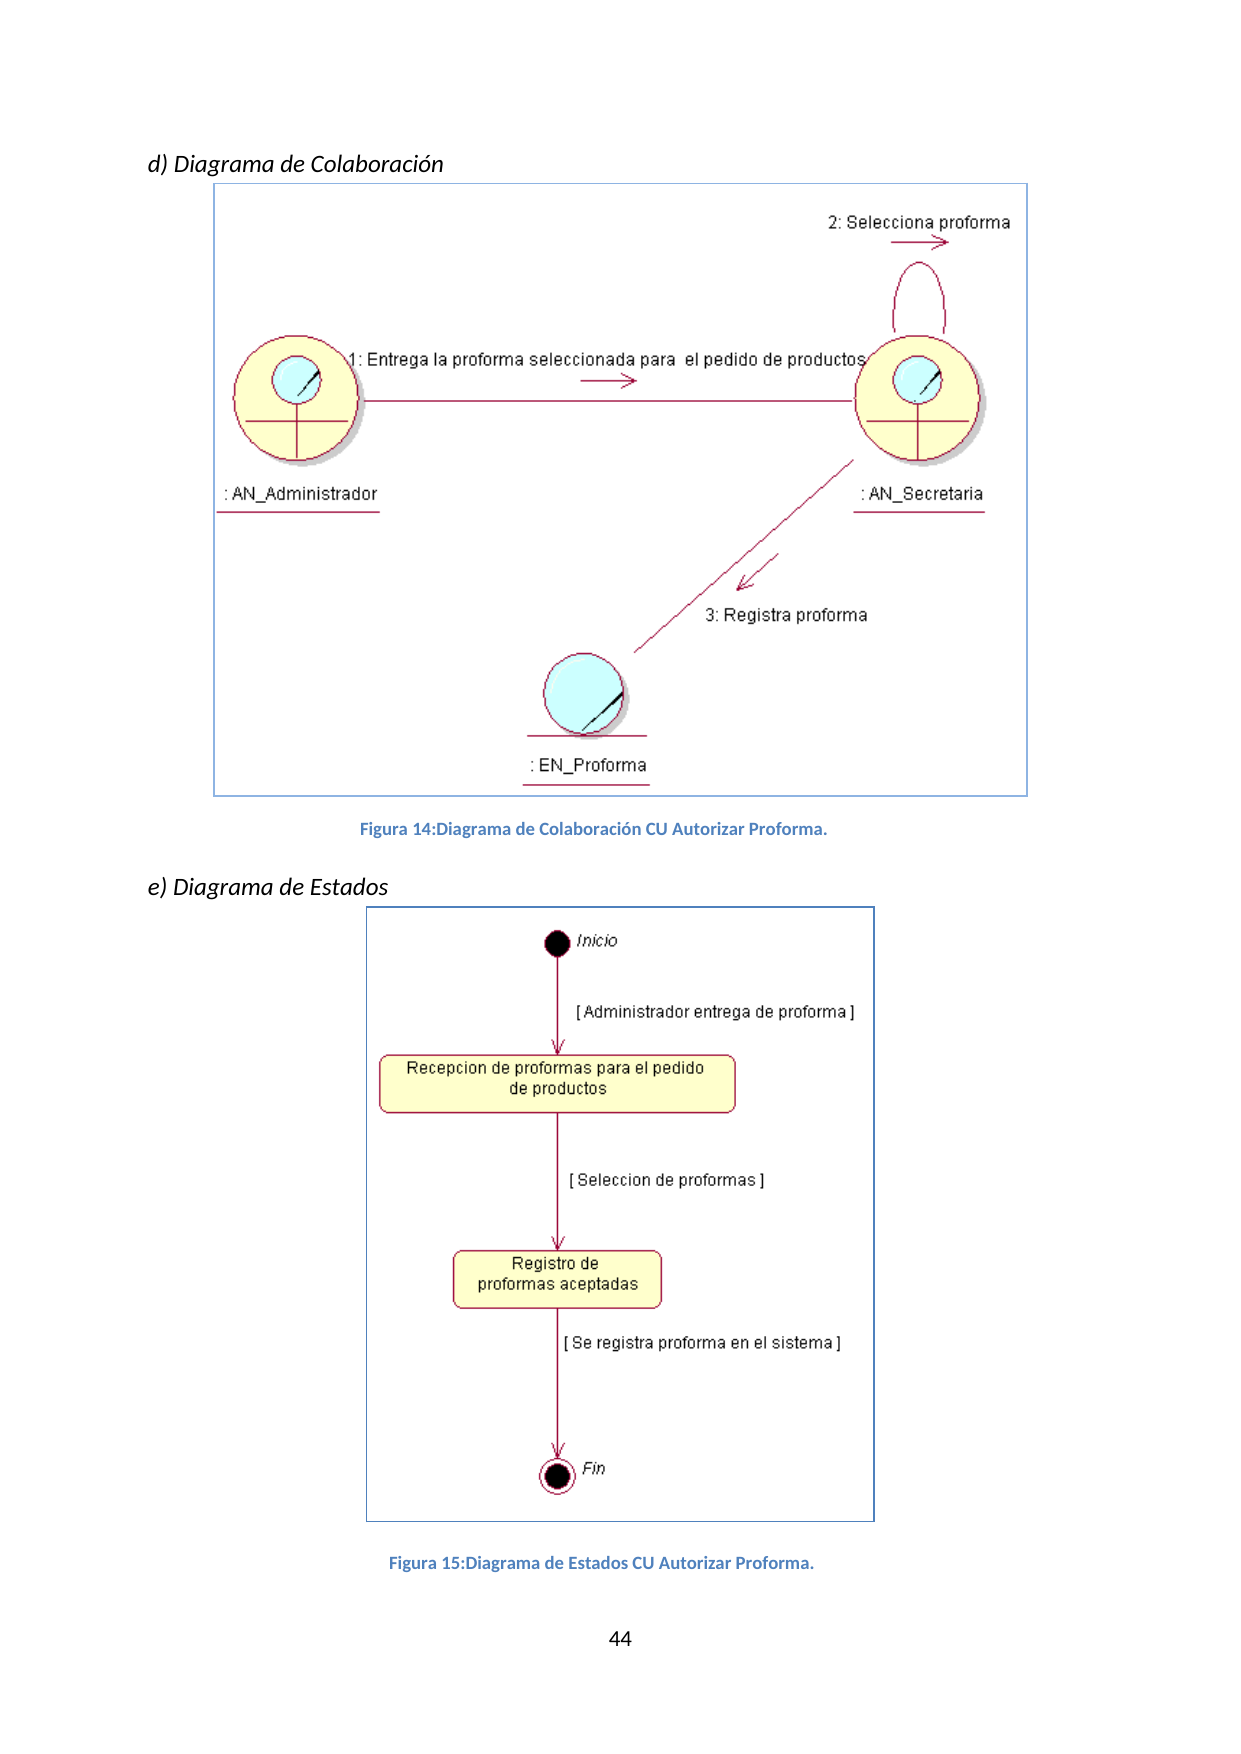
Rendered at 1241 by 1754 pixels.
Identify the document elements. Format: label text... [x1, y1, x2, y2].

picture [215, 184, 1026, 795]
list d) Diagrama de Colaboración [148, 148, 1093, 178]
picture [367, 908, 873, 1521]
list e) Diagrama de Estados [148, 871, 1093, 902]
